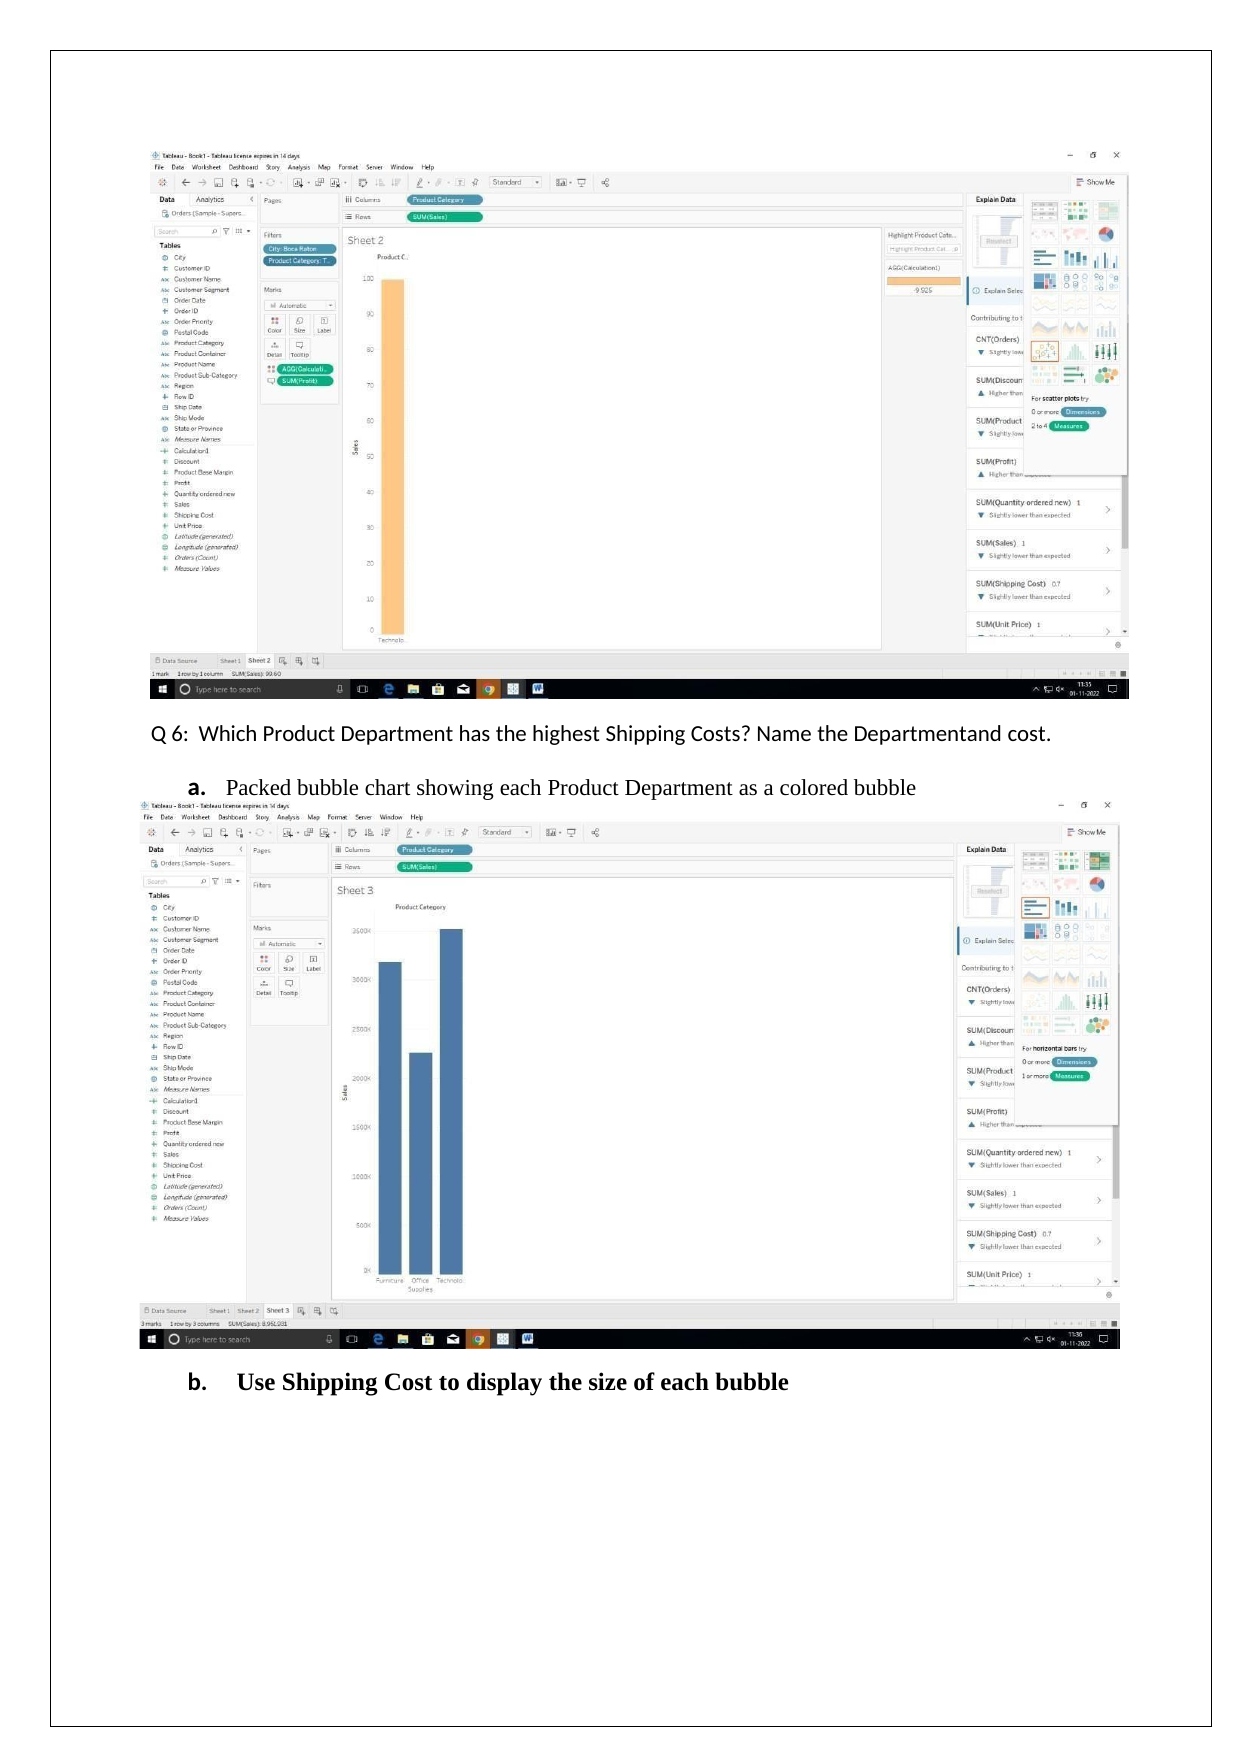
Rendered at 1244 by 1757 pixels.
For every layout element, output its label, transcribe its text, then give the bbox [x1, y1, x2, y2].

subtitle Use Shipping Cost to display the size of each bubble [187, 1366, 1211, 1397]
picture [150, 151, 1129, 699]
list Packed bubble chart showing each Product Department as a colored bubble [187, 771, 1211, 801]
picture [139, 801, 1120, 1349]
text Q 6: Which Product Department has the highest Shipping Costs? Name the Departmentand cost. [151, 719, 1211, 748]
